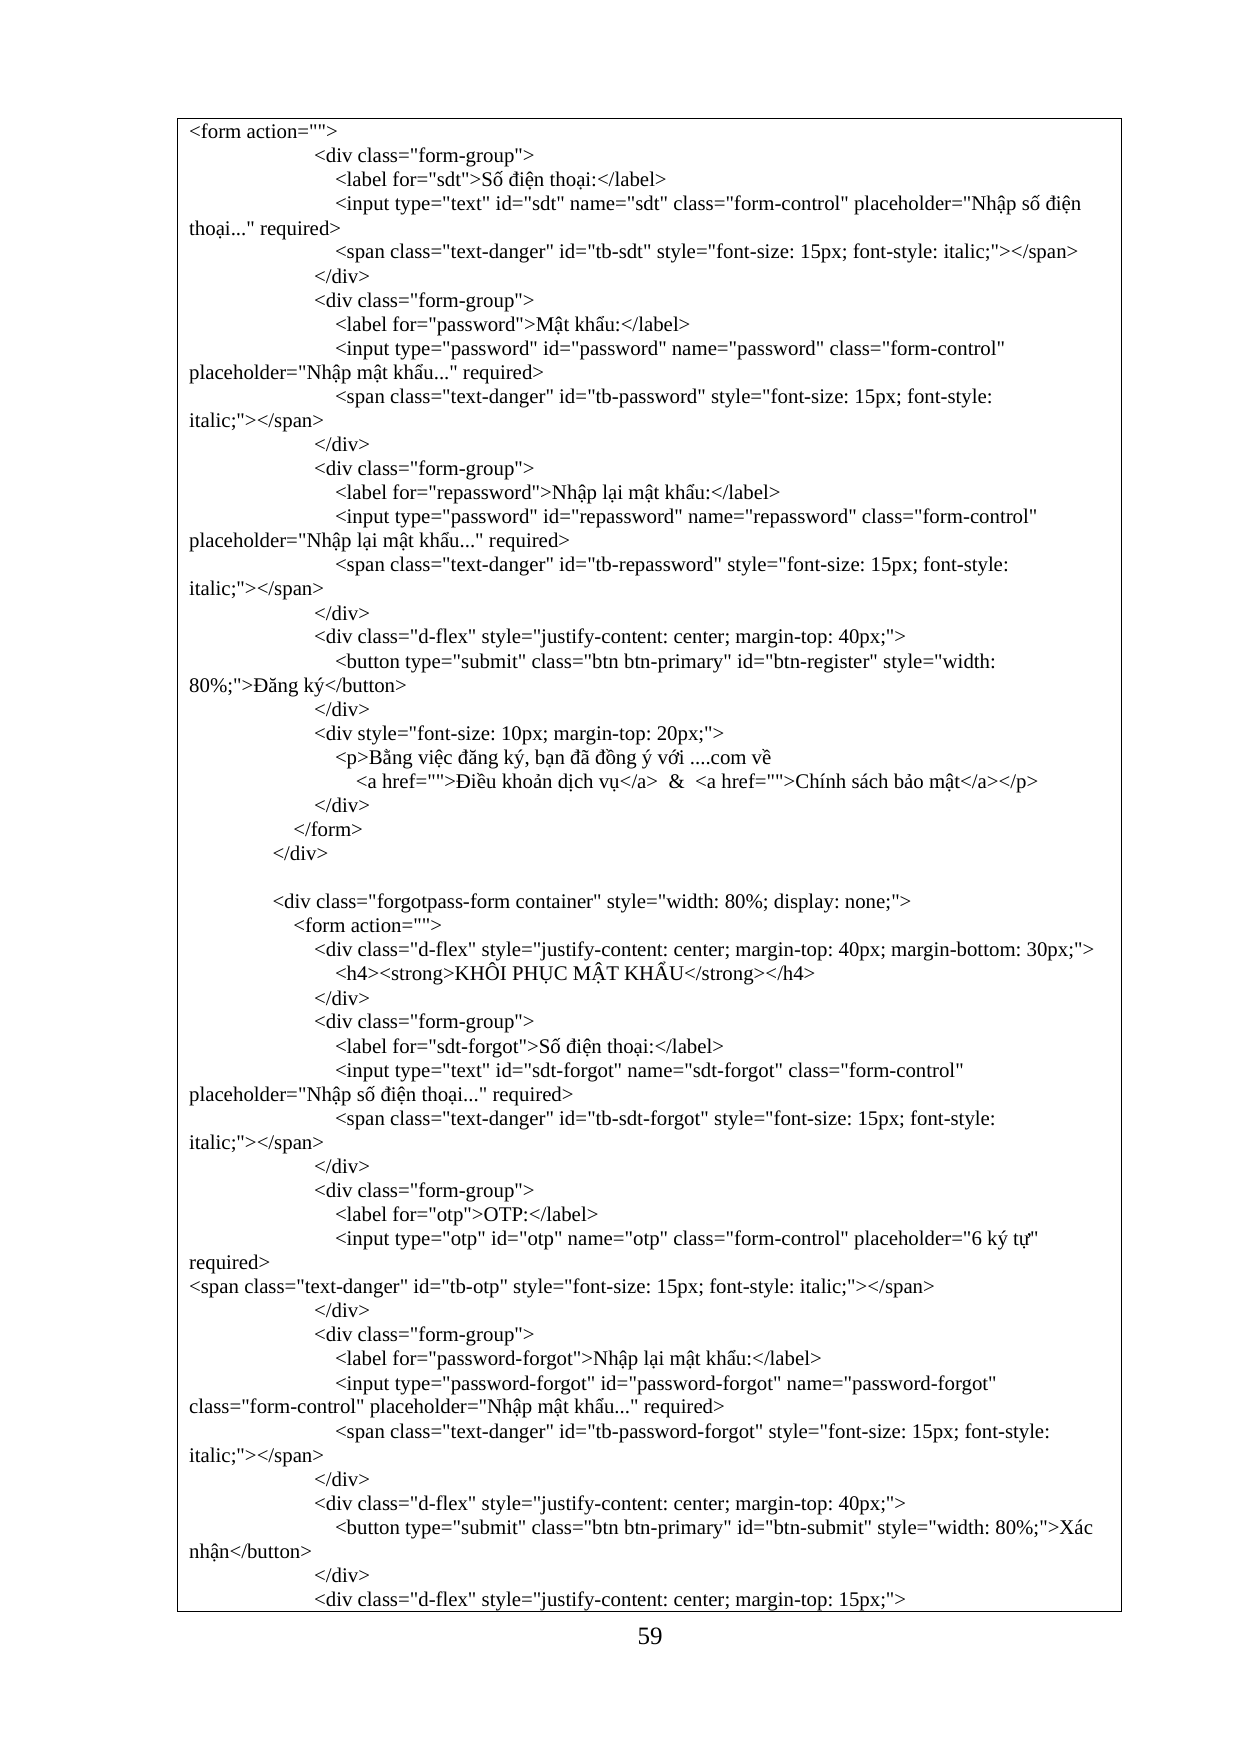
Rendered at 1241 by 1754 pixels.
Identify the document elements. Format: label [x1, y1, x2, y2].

table_header [178, 119, 1121, 1611]
